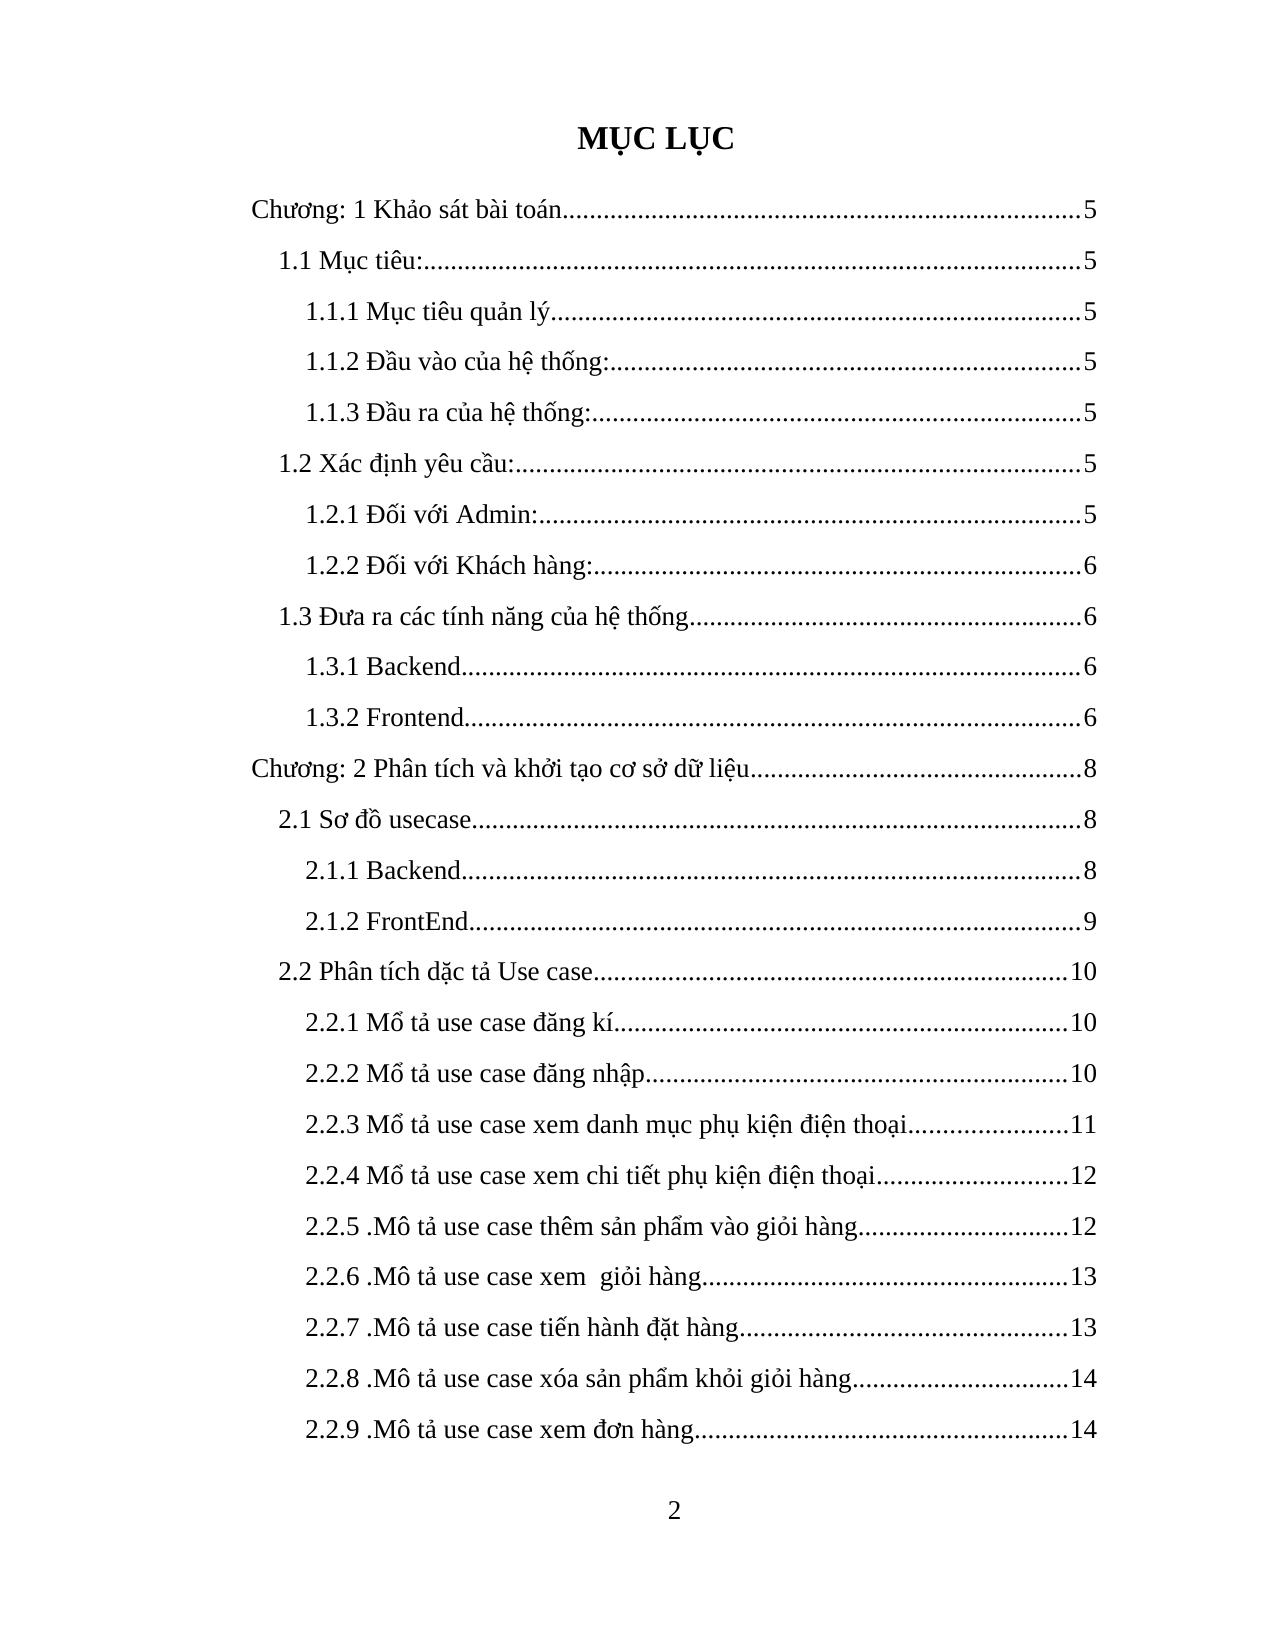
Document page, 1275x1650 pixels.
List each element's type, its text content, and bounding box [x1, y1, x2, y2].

text 2.2.5 .Mô tả use case thêm sản phẩm vào giỏi hàng 12 [231, 1209, 1098, 1241]
text 1.1.1 Mục tiêu quản lý 5 [231, 294, 1098, 326]
text 2.2.7 .Mô tả use case tiến hành đặt hàng 13 [231, 1311, 1098, 1342]
text 2.2.8 .Mô tả use case xóa sản phẩm khỏi giỏi hàng 14 [231, 1362, 1098, 1393]
text 2.2.2 Mổ tả use case đăng nhập 10 [231, 1057, 1098, 1088]
text 1.3.1 Backend 6 [231, 650, 1098, 682]
text 1.3 Đưa ra các tính năng của hệ thống 6 [204, 599, 1098, 631]
text 2.2.9 .Mô tả use case xem đơn hàng 14 [231, 1413, 1098, 1444]
text 2.1.1 Backend 8 [231, 854, 1098, 885]
text 2.2.3 Mổ tả use case xem danh mục phụ kiện điện thoại 11 [231, 1108, 1098, 1139]
text 2.2.1 Mổ tả use case đăng kí 10 [231, 1006, 1098, 1037]
list MỤC LỤC [214, 118, 1098, 156]
text 1.2.1 Đối với Admin: 5 [231, 498, 1098, 529]
text 1.2.2 Đối với Khách hàng: 6 [231, 549, 1098, 580]
text Chương: 1 Khảo sát bài toán 5 [177, 193, 1098, 224]
text 2.1 Sơ đồ usecase 8 [204, 803, 1098, 834]
text 1.1.3 Đầu ra của hệ thống: 5 [231, 396, 1098, 427]
text 2.1.2 FrontEnd 9 [231, 904, 1098, 936]
text 1.1 Mục tiêu: 5 [204, 244, 1098, 275]
text 2.2 Phân tích dặc tả Use case 10 [204, 955, 1098, 987]
text 1.2 Xác định yêu cầu: 5 [204, 447, 1098, 478]
text 1.3.2 Frontend 6 [231, 701, 1098, 732]
text 2.2.6 .Mô tả use case xem giỏi hàng 13 [231, 1260, 1098, 1292]
text 1.1.2 Đầu vào của hệ thống: 5 [231, 345, 1098, 377]
text Chương: 2 Phân tích và khởi tạo cơ sở dữ liệu 8 [177, 752, 1098, 783]
text 2.2.4 Mổ tả use case xem chi tiết phụ kiện điện thoại 12 [231, 1159, 1098, 1190]
